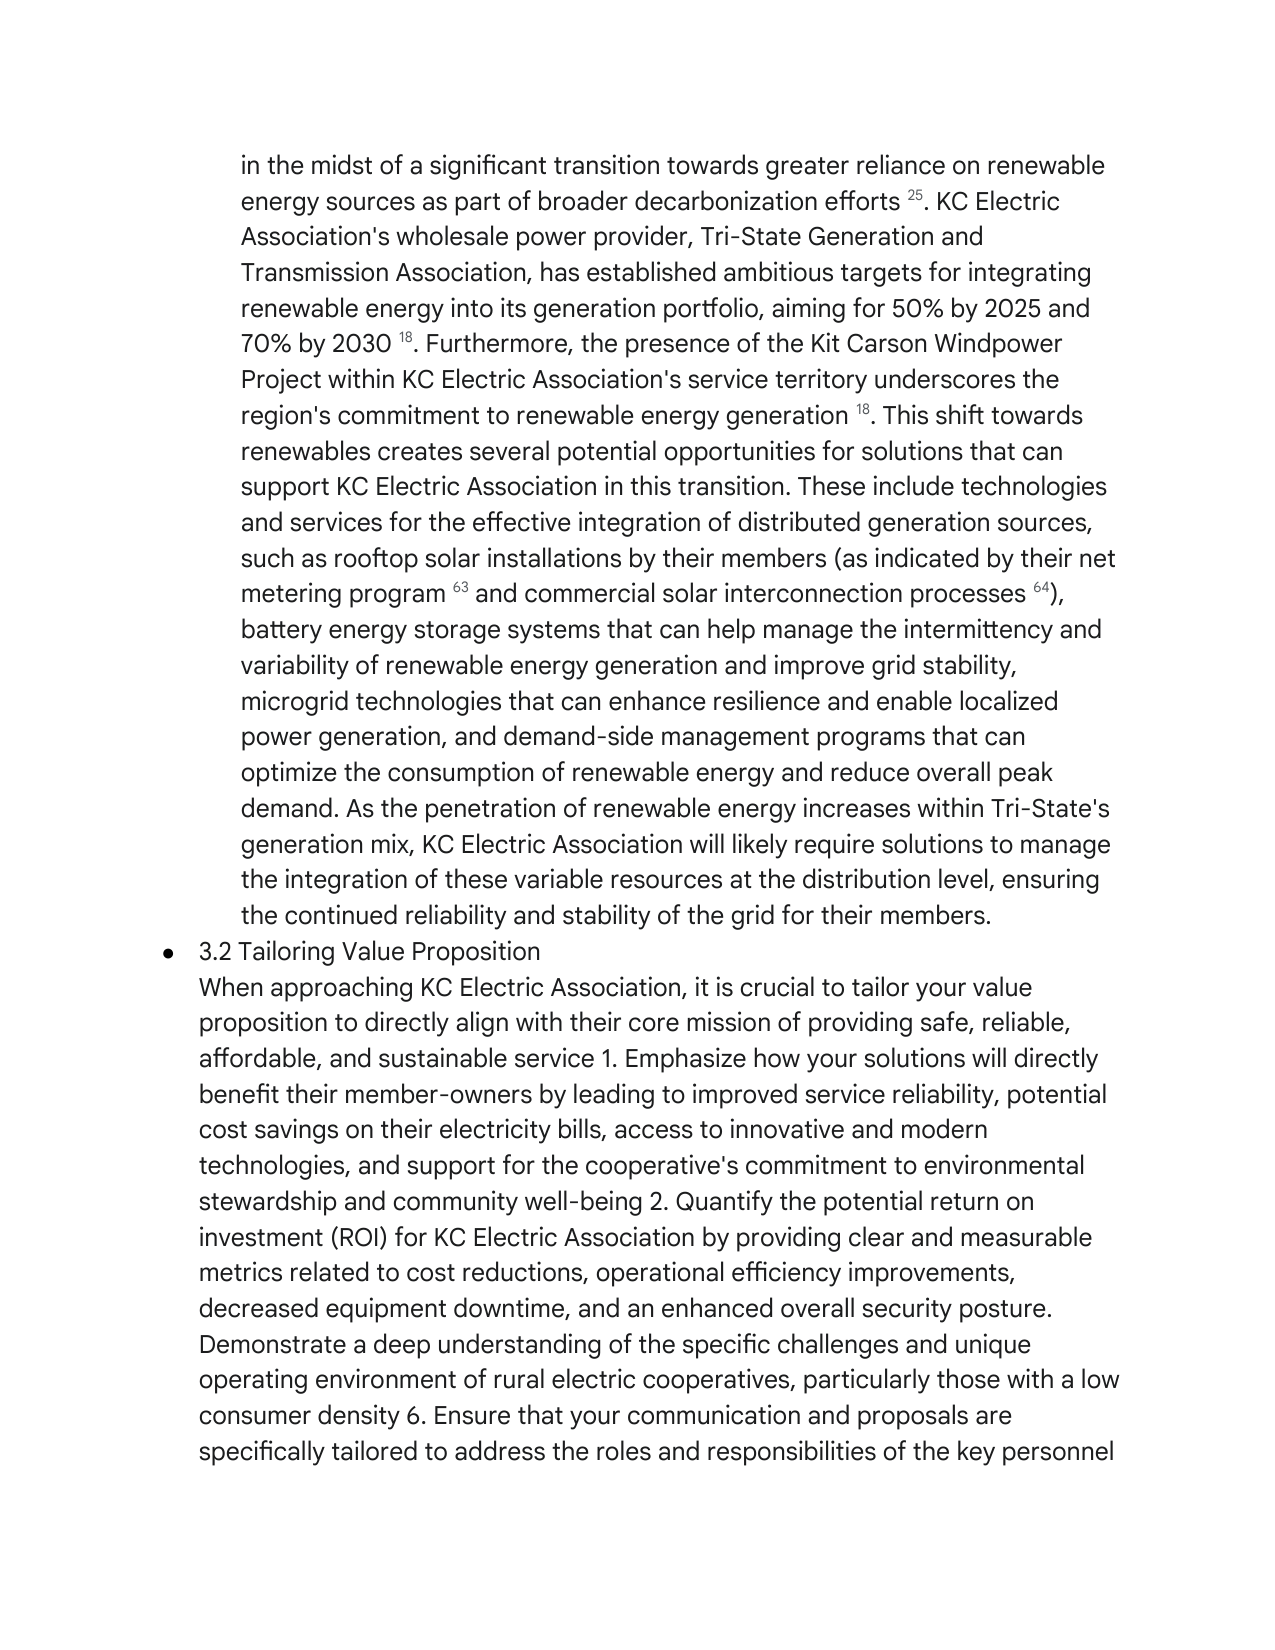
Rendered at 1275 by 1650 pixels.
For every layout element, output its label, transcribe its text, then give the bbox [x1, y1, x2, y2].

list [161, 936, 1125, 1468]
